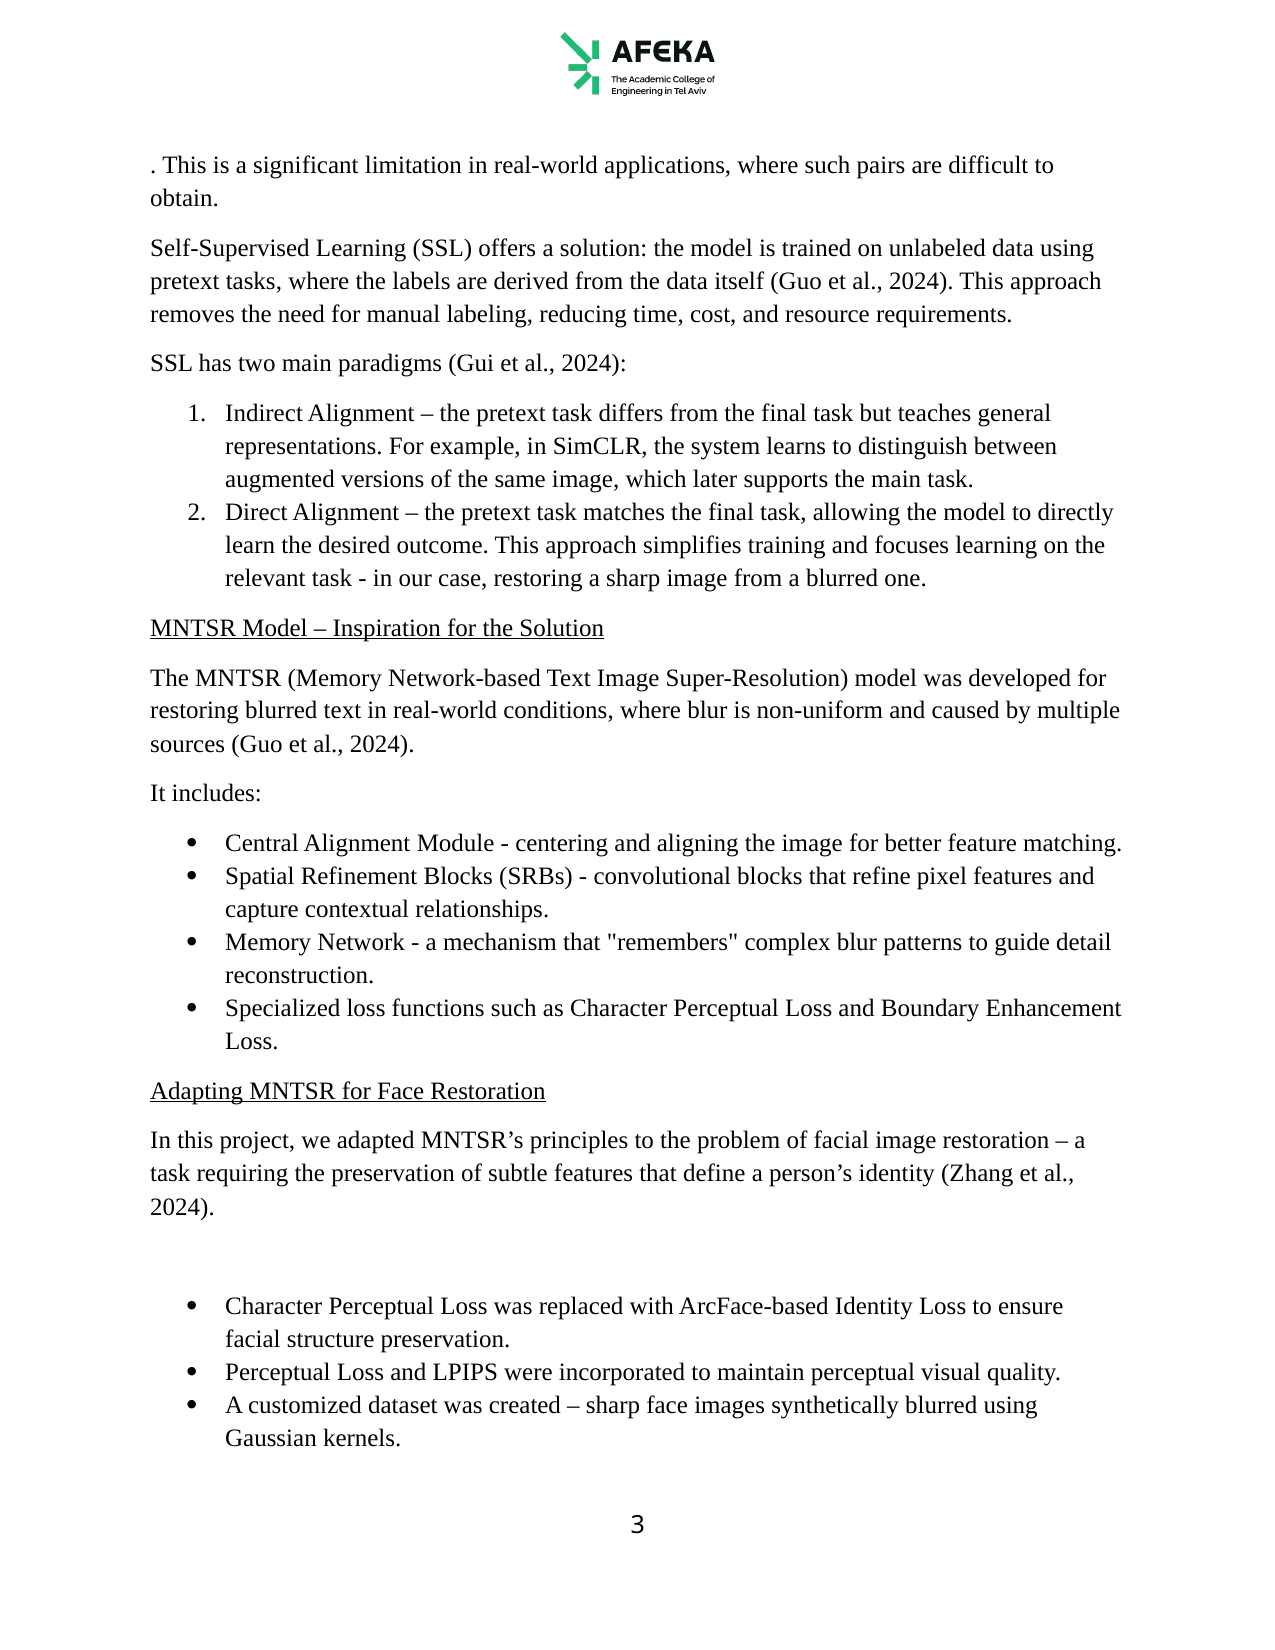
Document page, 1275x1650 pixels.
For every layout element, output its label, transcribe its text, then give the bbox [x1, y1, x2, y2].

list Direct Alignment – the pretext task matches the final task, allowing the model to directly learn the desired outcome. This approach simplifies training and focuses learning on the relevant task - in our case, restoring a sharp image from a blurred one. [187, 497, 1125, 592]
picture [560, 32, 715, 96]
text MNTSR Model – Inspiration for the Solution [150, 613, 1125, 642]
text . This is a significant limitation in real-world applications, where such pairs are difficult to obtain. [150, 150, 1125, 212]
list A customized dataset was created – sharp face images synthetically blurred using Gaussian kernels. [187, 1390, 1125, 1452]
list Spatial Refinement Blocks (SRBs) - convolutional blocks that refine pixel features and capture contextual relationships. [187, 861, 1125, 923]
list Indirect Alignment – the pretext task differs from the final task but teaches general representations. For example, in SimCLR, the system learns to distinguish between augmented versions of the same image, which later supports the main task. [187, 398, 1125, 493]
text The MNTSR (Memory Network-based Text Image Super-Resolution) model was developed for restoring blurred text in real-world conditions, where blur is non-uniform and caused by multiple sources (Guo et al., 2024). [150, 663, 1125, 757]
list Character Perceptual Loss was replaced with ArcFace-based Identity Loss to ensure facial structure preservation. [187, 1291, 1125, 1353]
text SSL has two main paradigms (Gui et al., 2024): [150, 348, 1125, 377]
list Perceptual Loss and LPIPS were incorporated to maintain perceptual visual quality. [187, 1357, 1125, 1386]
text Self-Supervised Learning (SSL) offers a solution: the model is trained on unlabeled data using pretext tasks, where the labels are derived from the data itself (Guo et al., 2024). This approach removes the need for manual labeling, reducing time, cost, and resource requirements. [150, 233, 1125, 327]
text In this project, we adapted MNTSR’s principles to the problem of facial image restoration – a task requiring the preservation of subtle features that define a person’s identity (Zhang et al., 2024). [150, 1126, 1125, 1220]
text Adapting MNTSR for Face Restoration [150, 1076, 1125, 1104]
text It includes: [150, 778, 1125, 807]
list Specialized loss functions such as Character Perceptual Loss and Boundary Enhancement Loss. [187, 993, 1125, 1055]
list Central Alignment Module - centering and aligning the image for better feature matching. [187, 828, 1125, 857]
list Memory Network - a mechanism that "remembers" complex blur patterns to guide detail reconstruction. [187, 927, 1125, 989]
